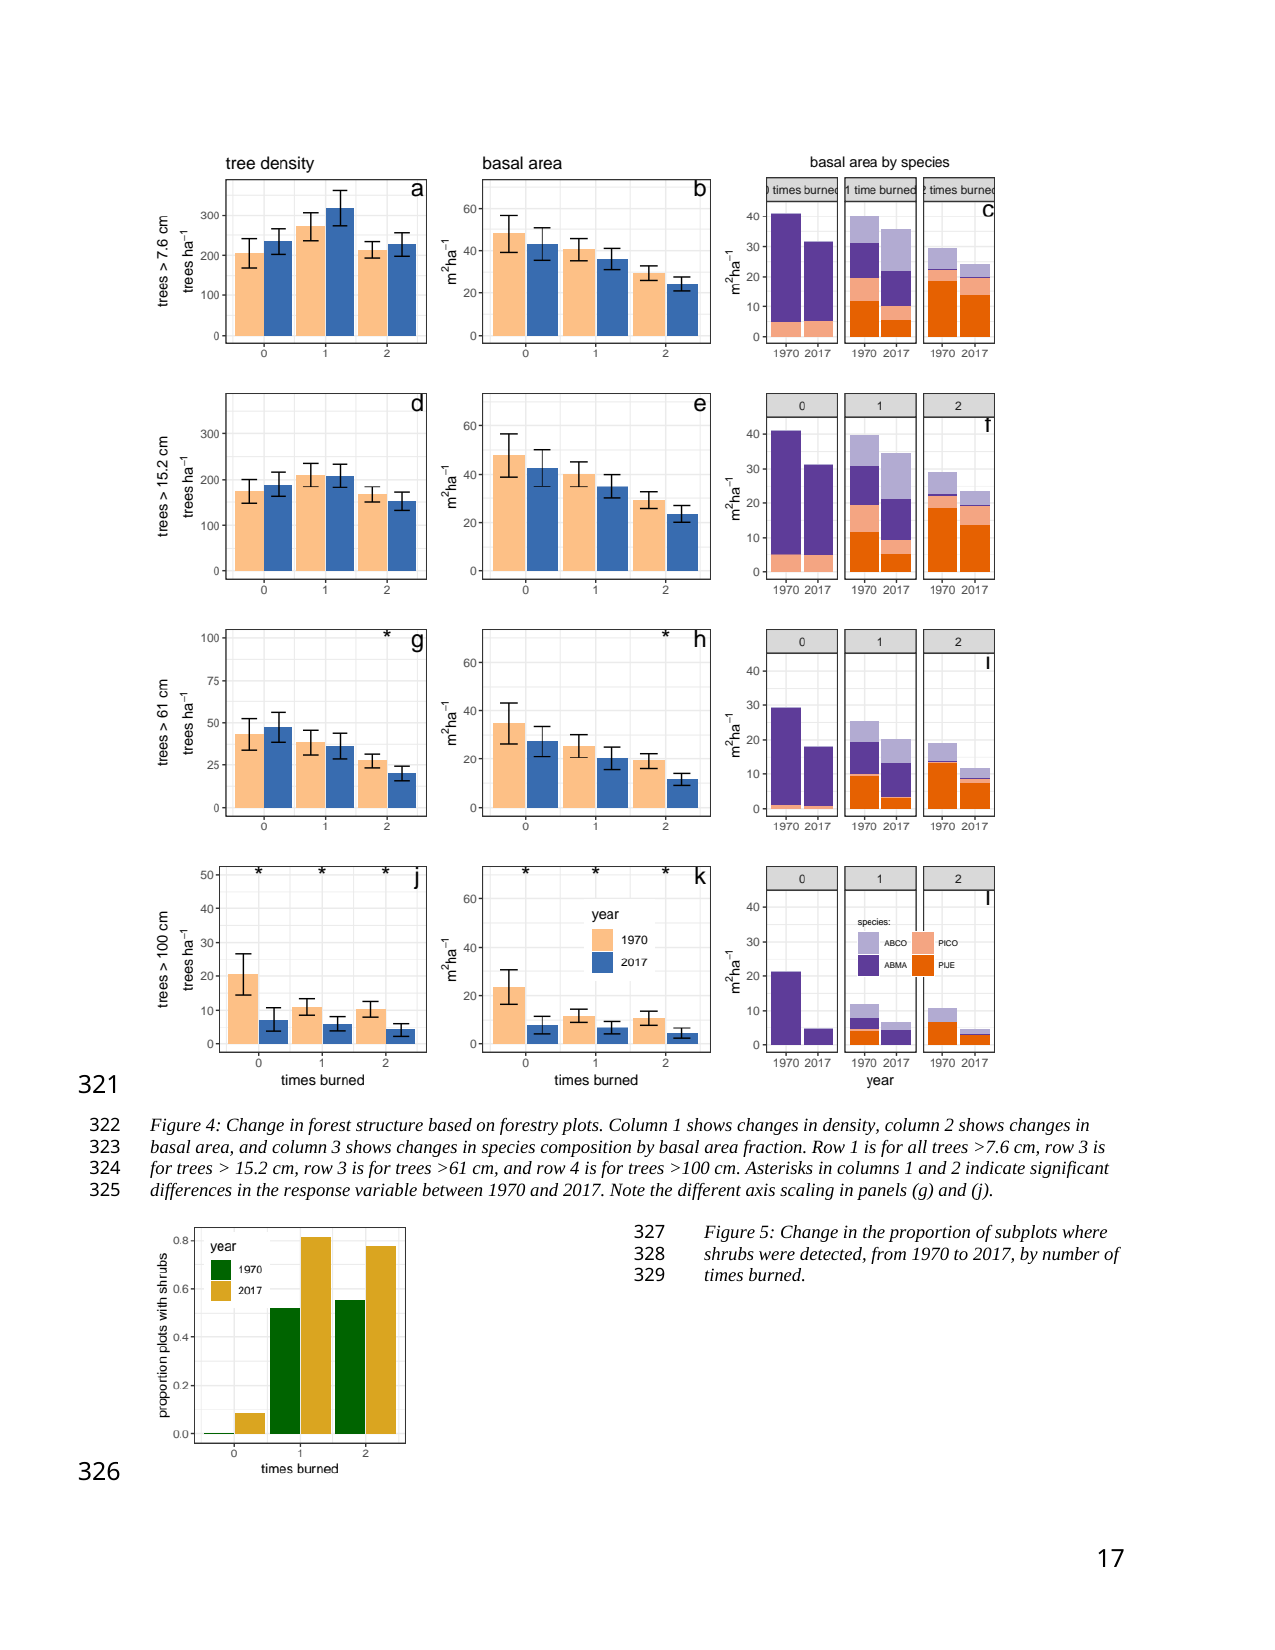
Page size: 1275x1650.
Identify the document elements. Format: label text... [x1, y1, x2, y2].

text Figure 4: Change in forest structure based on forestry plots. Column 1 shows changes in density, column 2 shows changes in basal area, and column 3 shows changes in species composition by basal area fraction. Row 1 is for all trees >7.6 cm, row 3 is for trees > 15.2 cm, row 3 is for trees >61 cm, and row 4 is for trees >100 cm. Asterisks in columns 1 and 2 indicate significant differences in the response variable between 1970 and 2017. Note the different axis scaling in panels (g) and (j). [150, 1114, 1125, 1200]
text Figure 5: Change in the proportion of subplots where shrubs were detected, from 1970 to 2017, by number of times burned. [704, 1221, 1125, 1286]
